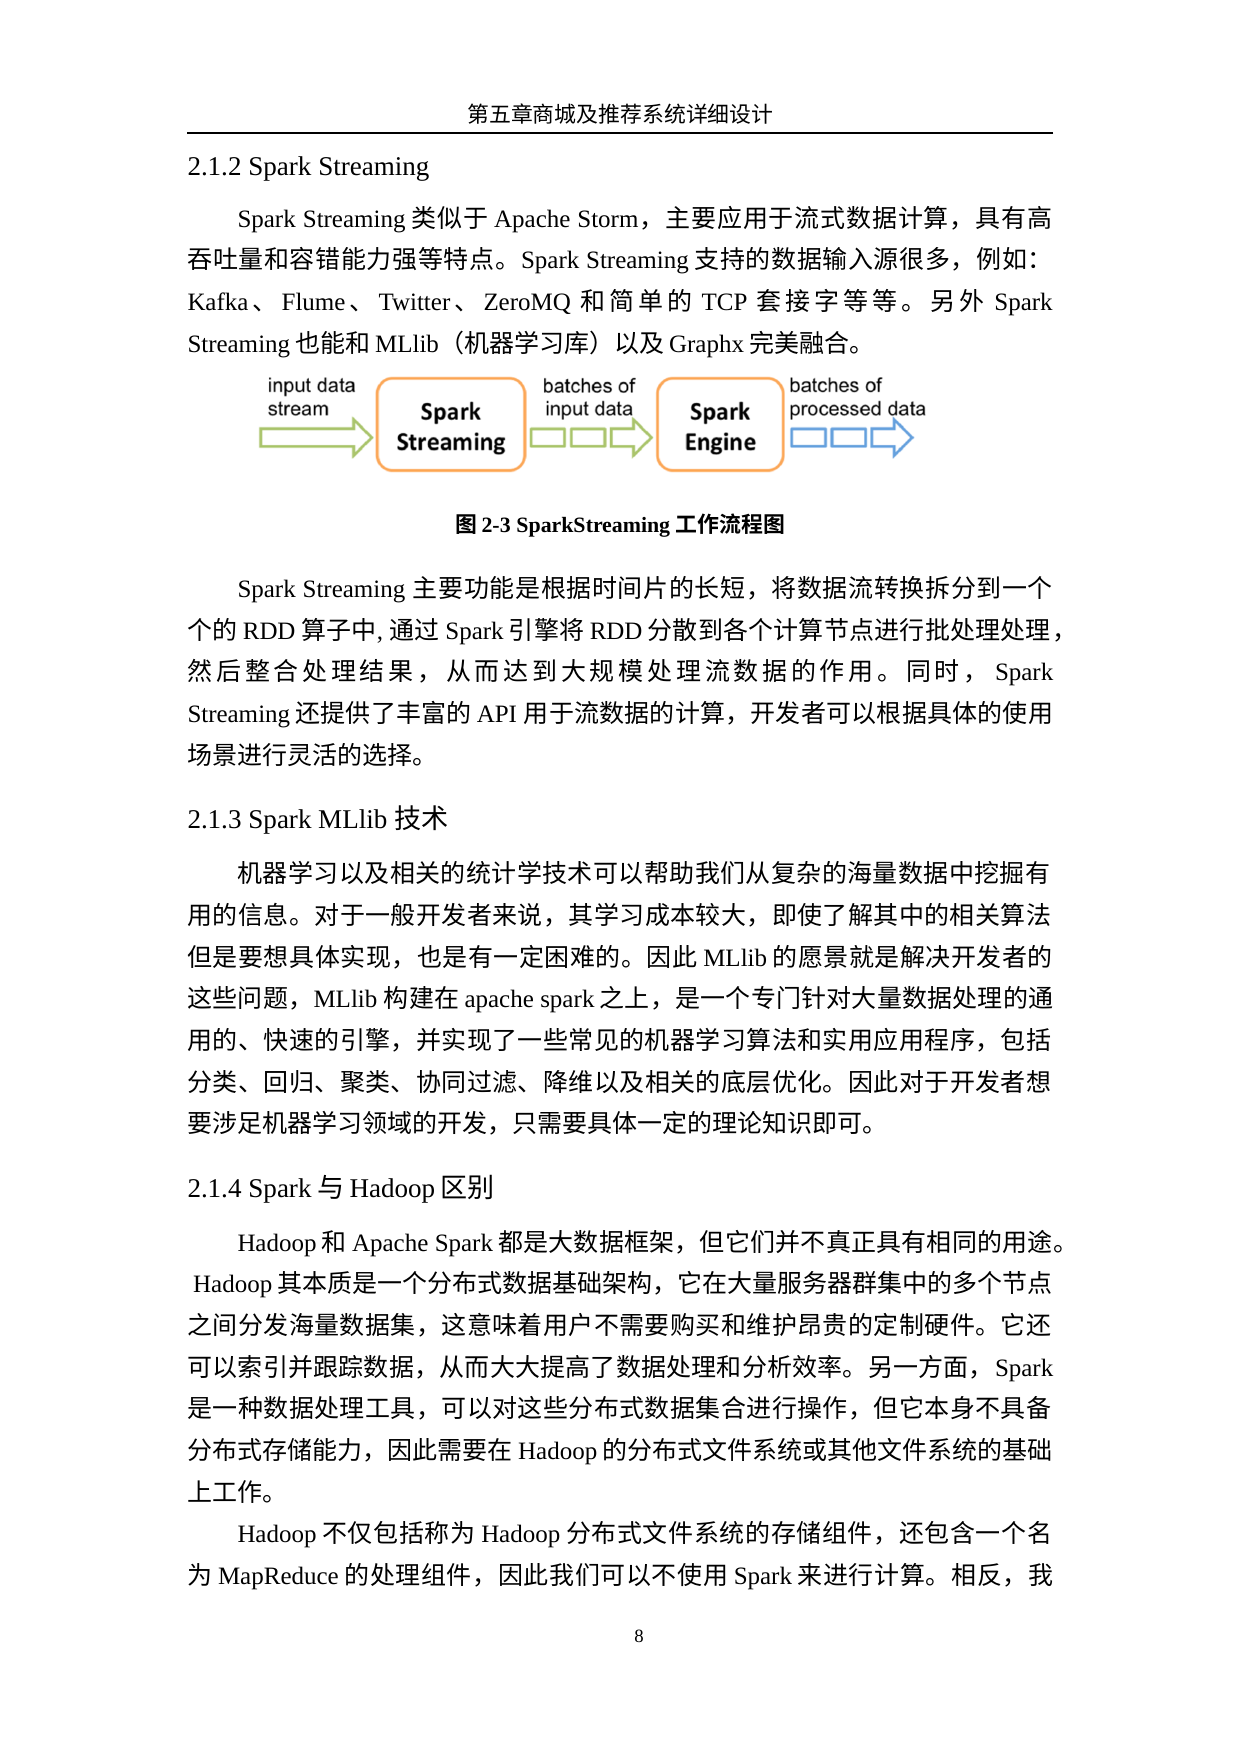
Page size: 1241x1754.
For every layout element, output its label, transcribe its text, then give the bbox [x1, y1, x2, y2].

text 机器学习以及相关的统计学技术可以帮助我们从复杂的海量数据中挖掘有用的信息。对于一般开发者来说，其学习成本较大，即使了解其中的相关算法，但是要想具体实现，也是有一定困难的。因此MLlib的愿景就是解决开发者的这些问题，MLlib 构建在apache spark之上，是一个专门针对大量数据处理的通用的、快速的引擎，并实现了一些常见的机器学习算法和实用应用程序，包括分类、回归、聚类、协同过滤、降维以及相关的底层优化。因此对于开发者想要涉足机器学习领域的开发，只需要具体一定的理论知识即可。 [187, 849, 1053, 1141]
text Spark Streaming类似于Apache Storm，主要应用于流式数据计算，具有高吞吐量和容错能力强等特点。Spark Streaming支持的数据输入源很多，例如：Kafka、Flume、Twitter、ZeroMQ和简单的TCP套接字等等。另外Spark Streaming也能和MLlib（机器学习库）以及Graphx完美融合。 [187, 194, 1053, 360]
text 图2-3 SparkStreaming 工作流程图 [187, 507, 1053, 539]
subtitle 2.1.3 Spark MLlib 技术 [187, 797, 1053, 837]
subtitle 2.1.4 Spark与Hadoop区别 [187, 1166, 1053, 1205]
subtitle 2.1.2 Spark Streaming [187, 150, 1053, 181]
text Hadoop和Apache Spark都是大数据框架，但它们并不真正具有相同的用途。 Hadoop其本质是一个分布式数据基础架构，它在大量服务器群集中的多个节点之间分发海量数据集，这意味着用户不需要购买和维护昂贵的定制硬件。它还可以索引并跟踪数据，从而大大提高了数据处理和分析效率。另一方面，Spark是一种数据处理工具，可以对这些分布式数据集合进行操作，但它本身不具备分布式存储能力，因此需要在Hadoop的分布式文件系统或其他文件系统的基础上工作。 [187, 1218, 1053, 1509]
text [187, 1509, 1053, 1593]
picture [246, 360, 994, 481]
text Spark Streaming 主要功能是根据时间片的长短，将数据流转换拆分到一个个的RDD算子中, 通过Spark引擎将RDD分散到各个计算节点进行批处理处理，然后整合处理结果，从而达到大规模处理流数据的作用。同时，Spark Streaming还提供了丰富的API 用于流数据的计算，开发者可以根据具体的使用场景进行灵活的选择。 [187, 564, 1053, 772]
